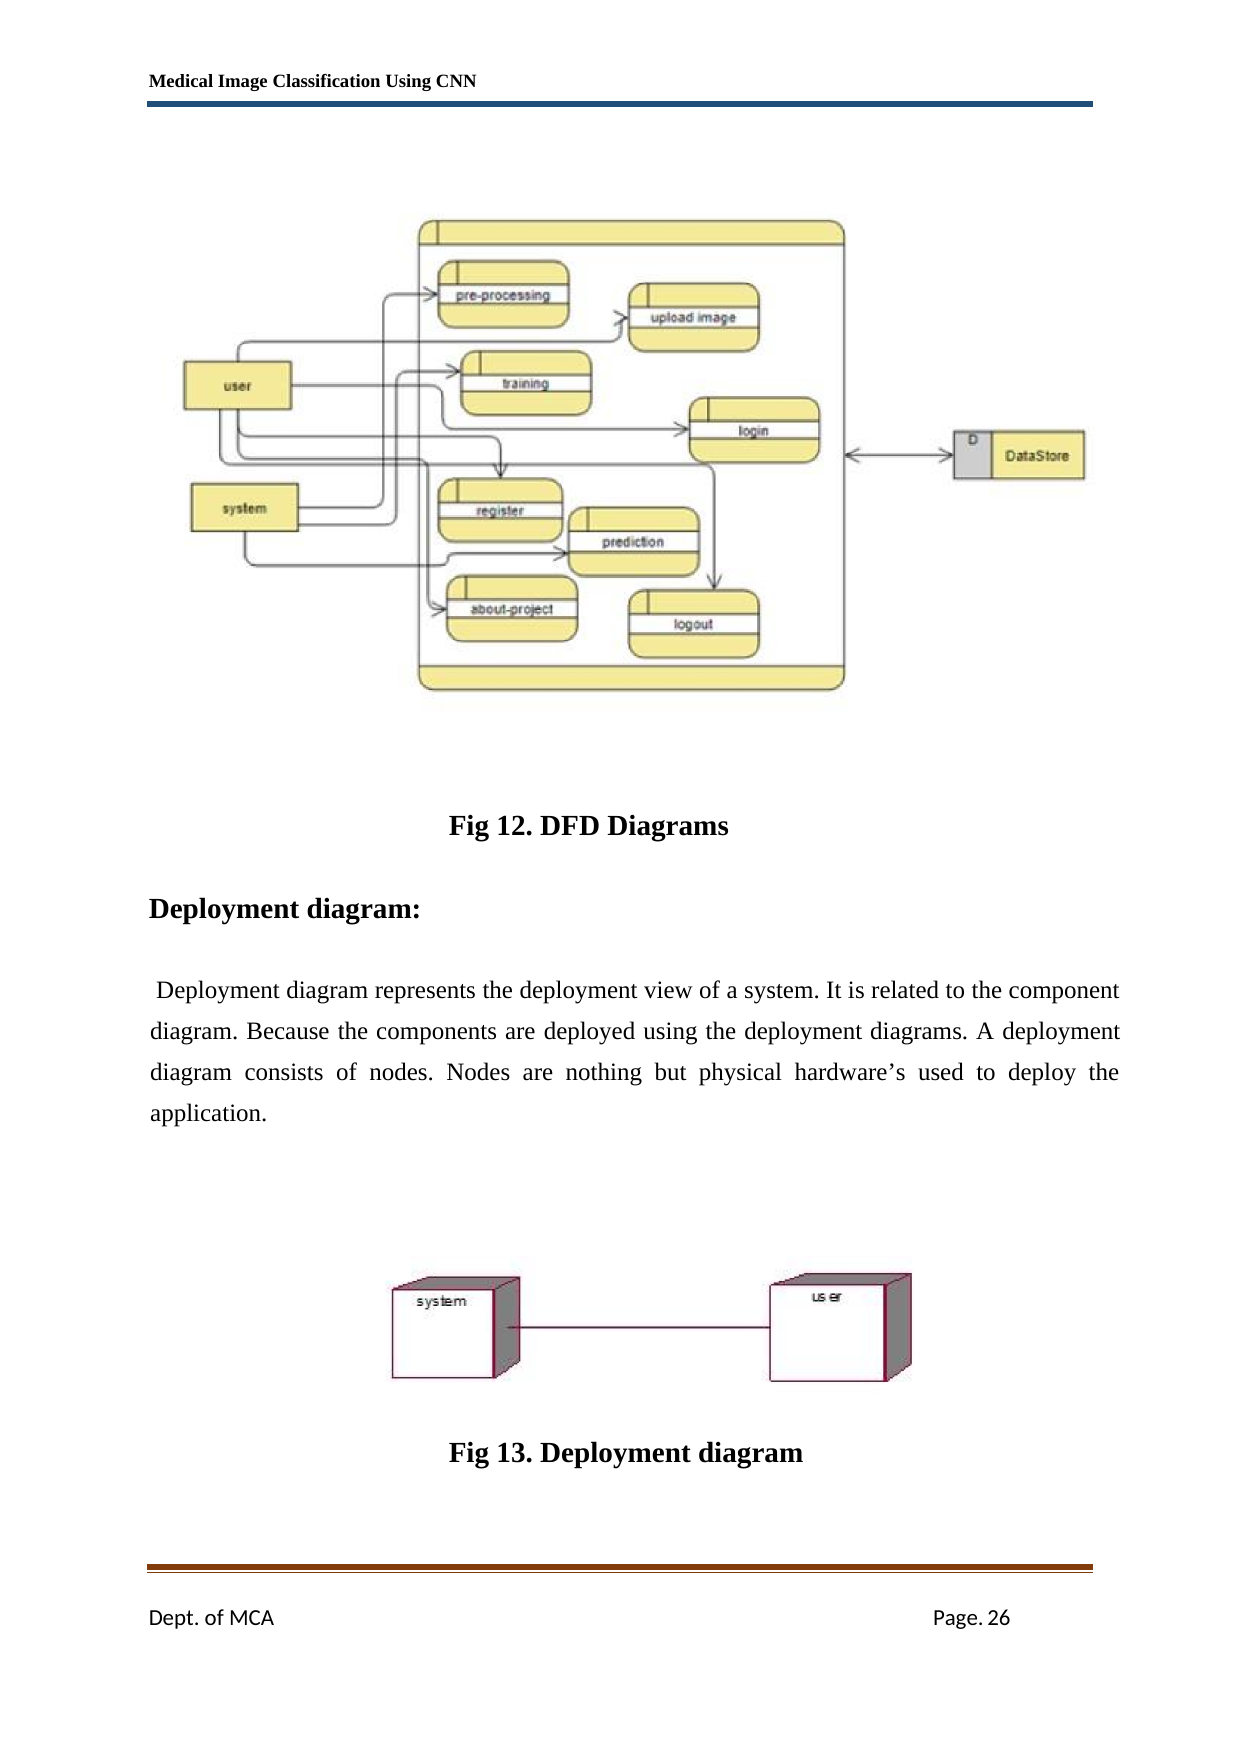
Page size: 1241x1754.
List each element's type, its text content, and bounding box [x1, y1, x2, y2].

text Fig 12. DFD Diagrams [148, 808, 1133, 842]
picture [161, 166, 1103, 783]
text Deployment diagram represents the deployment view of a system. It is related to the component diagram. Because the components are deployed using the deployment diagrams. A deployment diagram consists of nodes. Nodes are nothing but physical hardware’s used to deploy the application. [149, 975, 1121, 1127]
text Deployment diagram: [148, 892, 1133, 925]
text Fig 13. Deployment diagram [148, 1435, 1133, 1469]
picture [360, 1255, 921, 1410]
